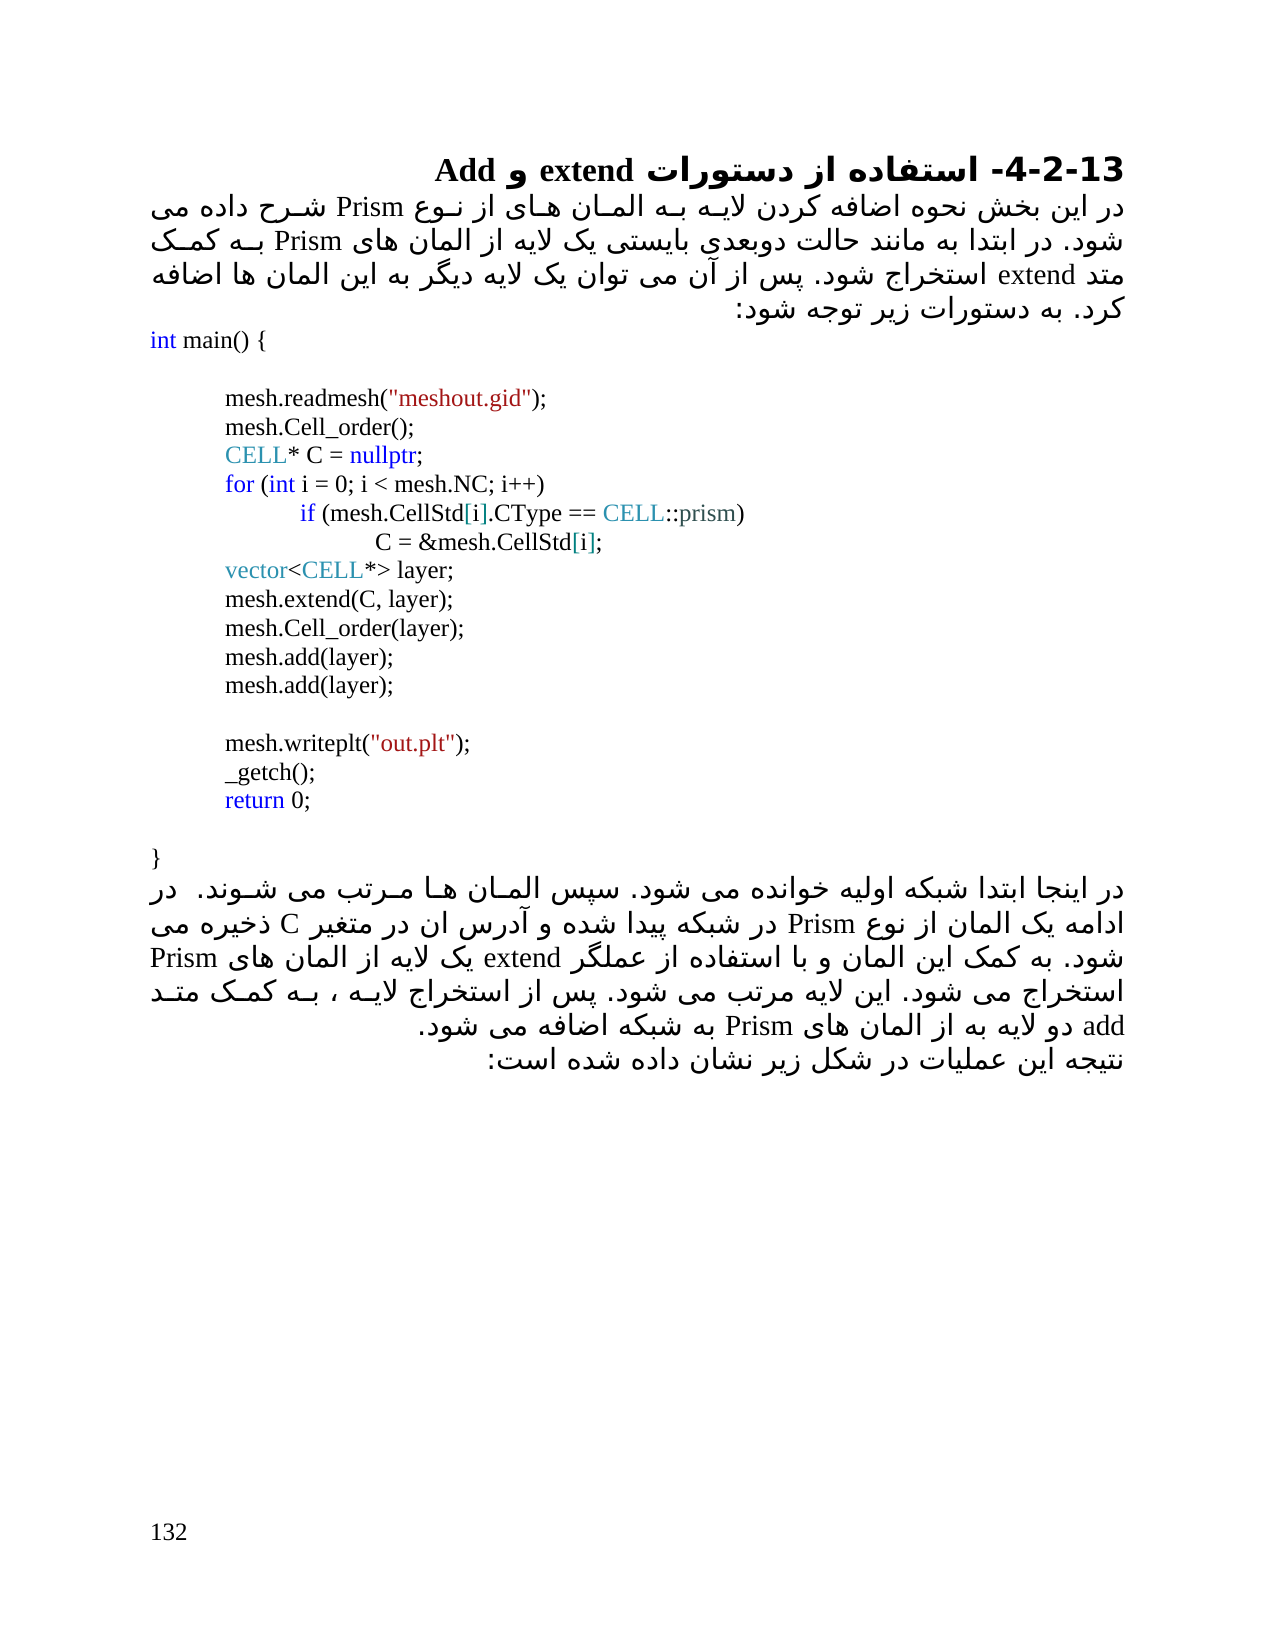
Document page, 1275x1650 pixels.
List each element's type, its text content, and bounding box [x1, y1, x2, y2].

text mesh.Cell_order(layer); [150, 613, 1125, 642]
text mesh.add(layer); [150, 671, 1125, 699]
text int main() { [150, 326, 1125, 354]
text نتیجه این عملیات در شکل زیر نشان داده شده است: [150, 1042, 1125, 1076]
text mesh.add(layer); [150, 642, 1125, 671]
text C = &mesh.CellStd[i]; [150, 527, 1125, 556]
text } [150, 843, 1125, 872]
text در این بخش نحوه اضافه کردن لایه به المان های از نوع Prism شرح داده می شود. در ابتدا به مانند حالت دوبعدی بایستی یک لایه از المان های Prism به کمک متد extend استخراج شود. پس از آن می توان یک لایه دیگر به این المان ها اضافه کرد. به دستورات زیر توجه شود: [150, 189, 1125, 326]
text CELL* C = nullptr; [150, 441, 1125, 469]
text if (mesh.CellStd[i].CType == CELL::prism) [150, 498, 1125, 527]
text در اینجا ابتدا شبکه اولیه خوانده می شود. سپس المان ها مرتب می شوند. در ادامه یک المان از نوع Prism در شبکه پیدا شده و آدرس ان در متغیر C ذخیره می شود. به کمک این المان و با استفاده از عملگر extend یک لایه از المان های Prism استخراج می شود. این لایه مرتب می شود. پس از استخراج لایه ، به کمک متد add دو لایه به از المان های Prism به شبکه اضافه می شود. [150, 872, 1125, 1042]
text 4-2-13- استفاده از دستورات extend و Add [150, 150, 1125, 189]
text mesh.readmesh("meshout.gid"); [150, 383, 1125, 412]
text mesh.extend(C, layer); [150, 584, 1125, 613]
text _getch(); [150, 757, 1125, 786]
text vector<CELL*> layer; [150, 556, 1125, 584]
text mesh.Cell_order(); [150, 412, 1125, 441]
text for (int i = 0; i < mesh.NC; i++) [150, 469, 1125, 498]
text mesh.writeplt("out.plt"); [150, 728, 1125, 757]
text return 0; [150, 786, 1125, 814]
